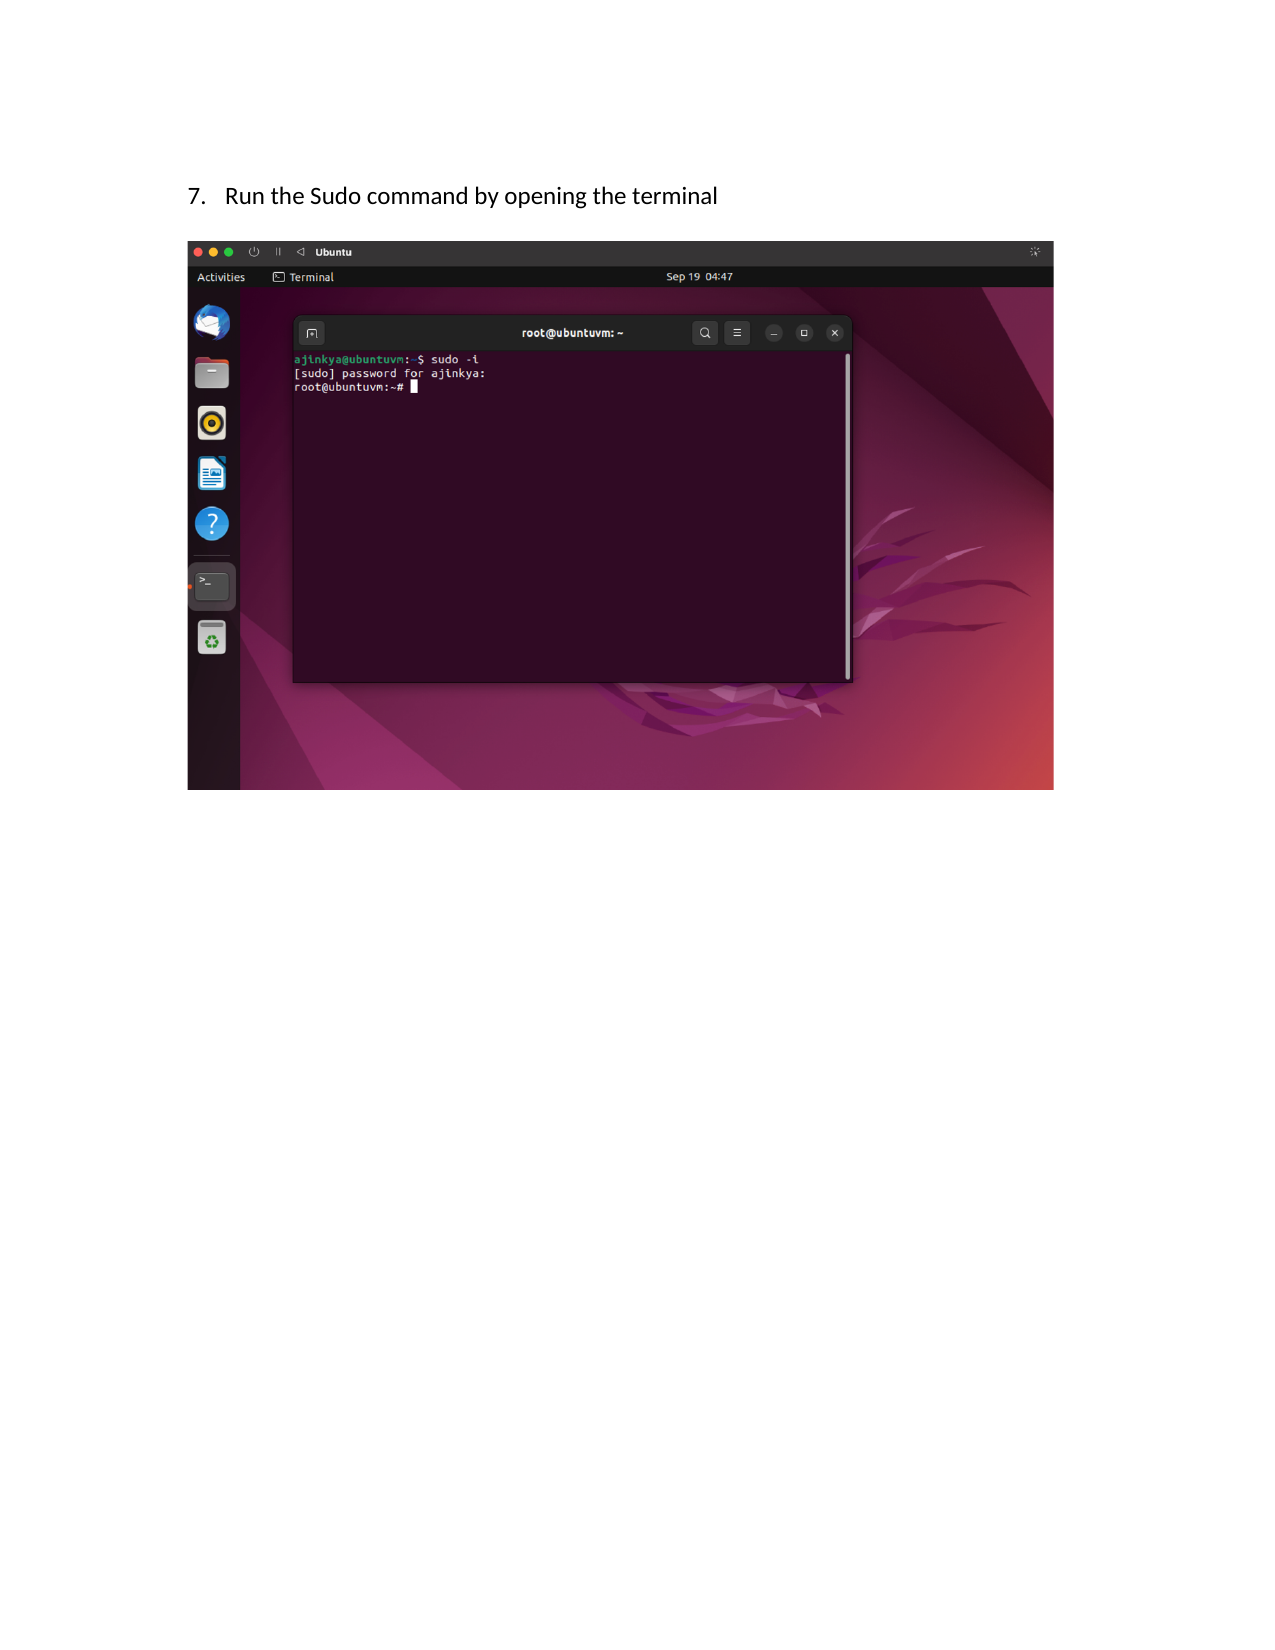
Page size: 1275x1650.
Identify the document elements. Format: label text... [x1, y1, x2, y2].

list Run the Sudo command by opening the terminal [187, 181, 1125, 211]
picture [187, 241, 1054, 790]
